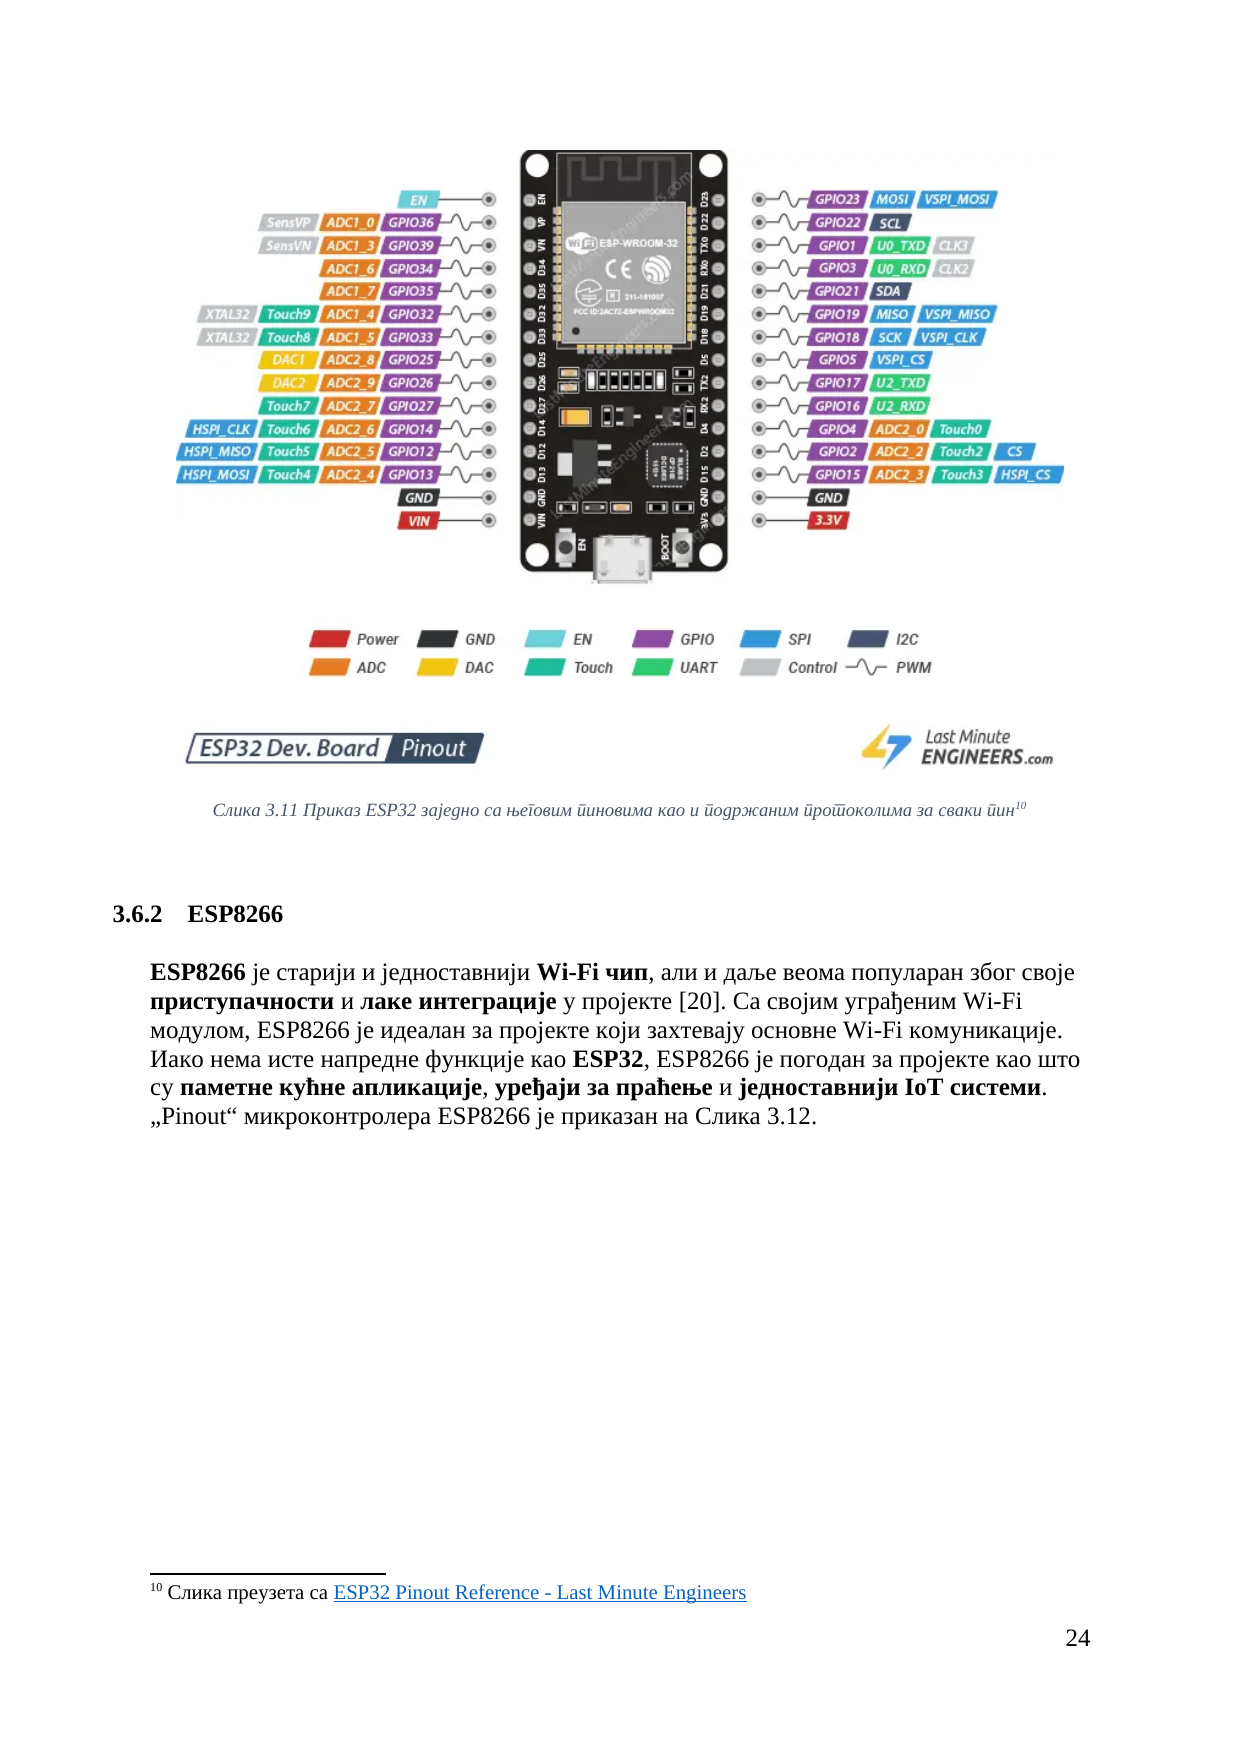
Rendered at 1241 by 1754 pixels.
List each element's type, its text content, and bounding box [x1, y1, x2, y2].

text Слика 3.11 Приказ ESP32 заједно са његовим пиновима као и подржаним протоколима за сваки пин [150, 799, 1090, 821]
picture [176, 150, 1065, 771]
subtitle ESP8266 [112, 899, 1090, 928]
text ESP8266 је старији и једноставнији Wi-Fi чип, али и даље веома популаран због своје приступачности и лаке интеграције у пројекте [20]. Са својим уграђеним Wi-Fi модулом, ESP8266 је идеалан за пројекте који захтевају основне Wi-Fi комуникације. Иако нема исте напредне функције као ESP32, ESP8266 је погодан за пројекте као што су паметне кућне апликације, уређаји за праћење и једноставнији IoT системи. „Pinout“ микроконтролера ESP8266 је приказан на Слика 3.12. [150, 957, 1090, 1130]
